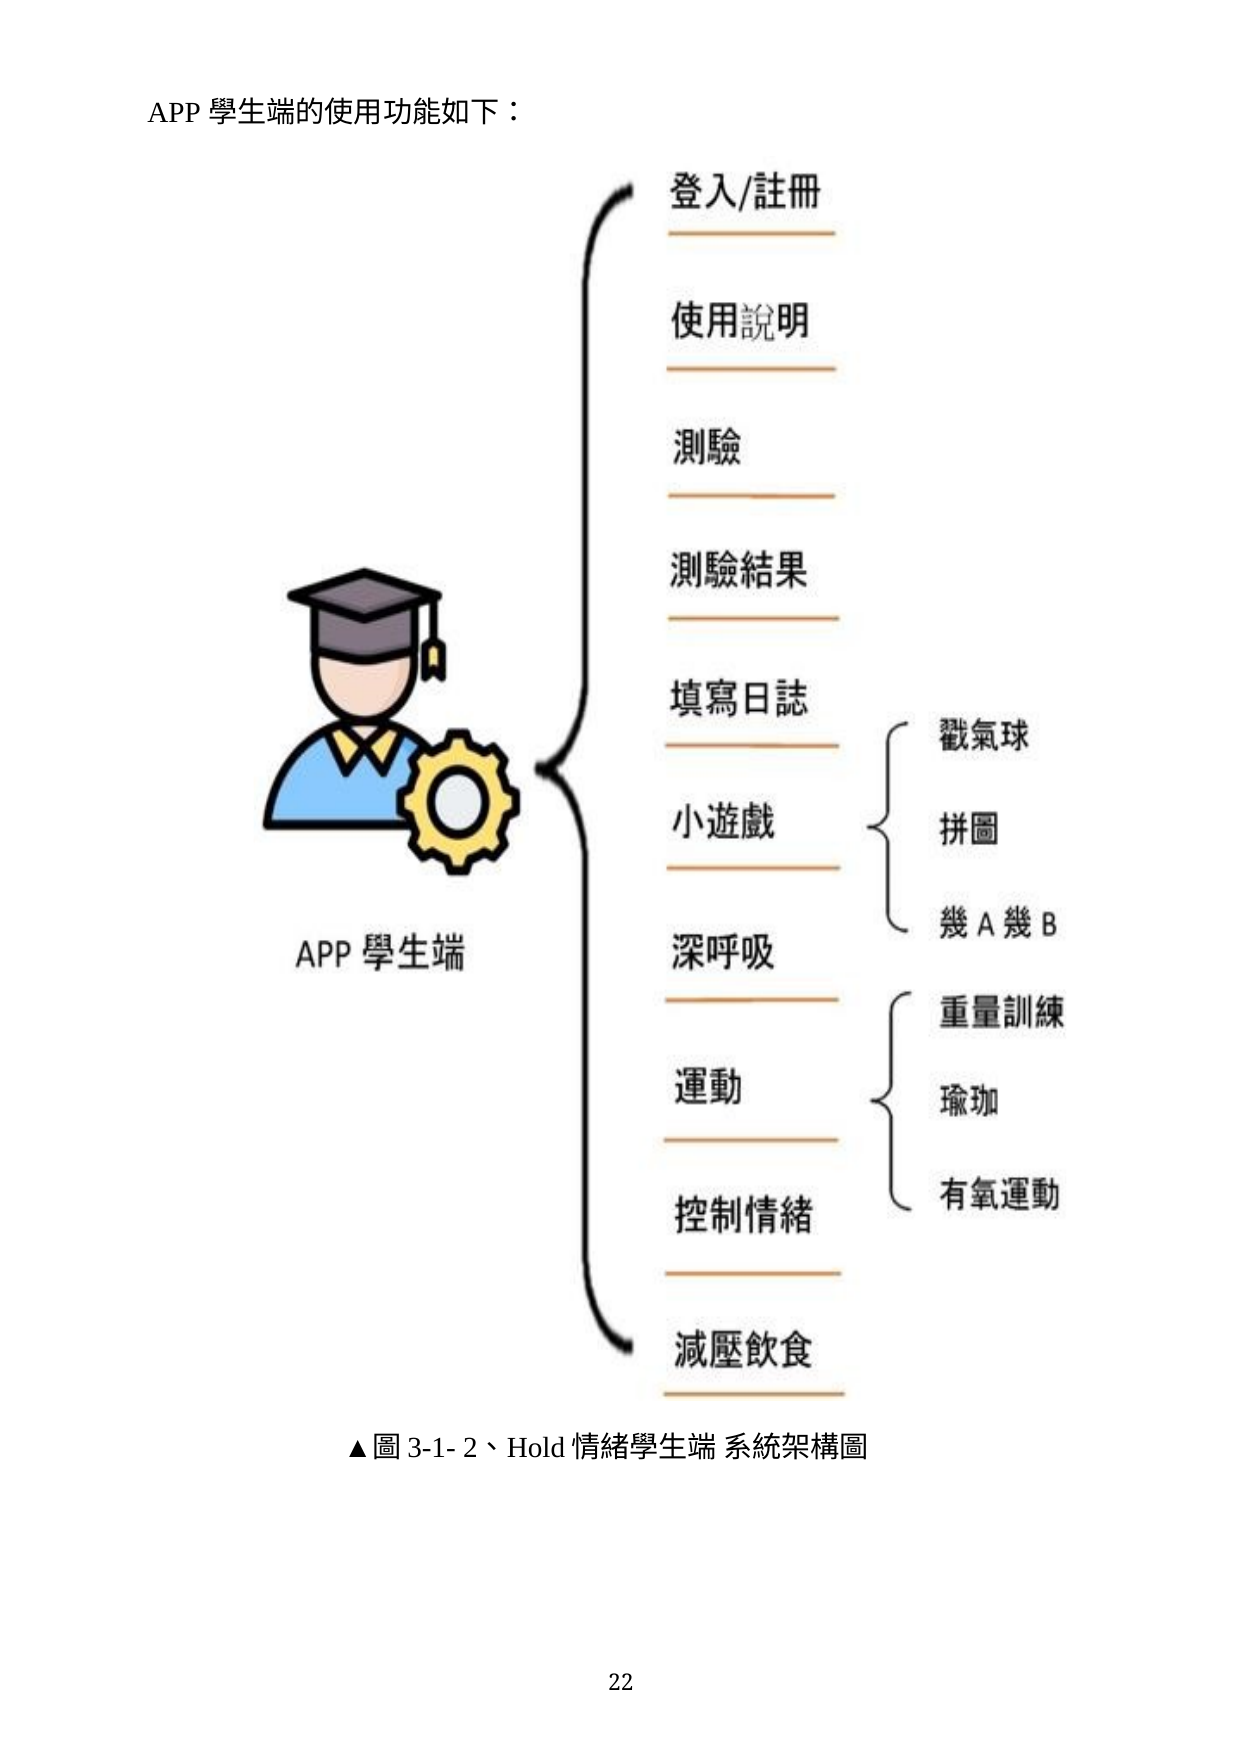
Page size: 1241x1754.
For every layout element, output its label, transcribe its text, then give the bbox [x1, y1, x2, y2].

picture [253, 156, 1067, 1401]
text ▲圖3-1- 2、Hold情緒學生端 系統架構圖 [117, 1424, 1096, 1466]
text APP 學生端的使用功能如下： [89, 89, 1152, 131]
